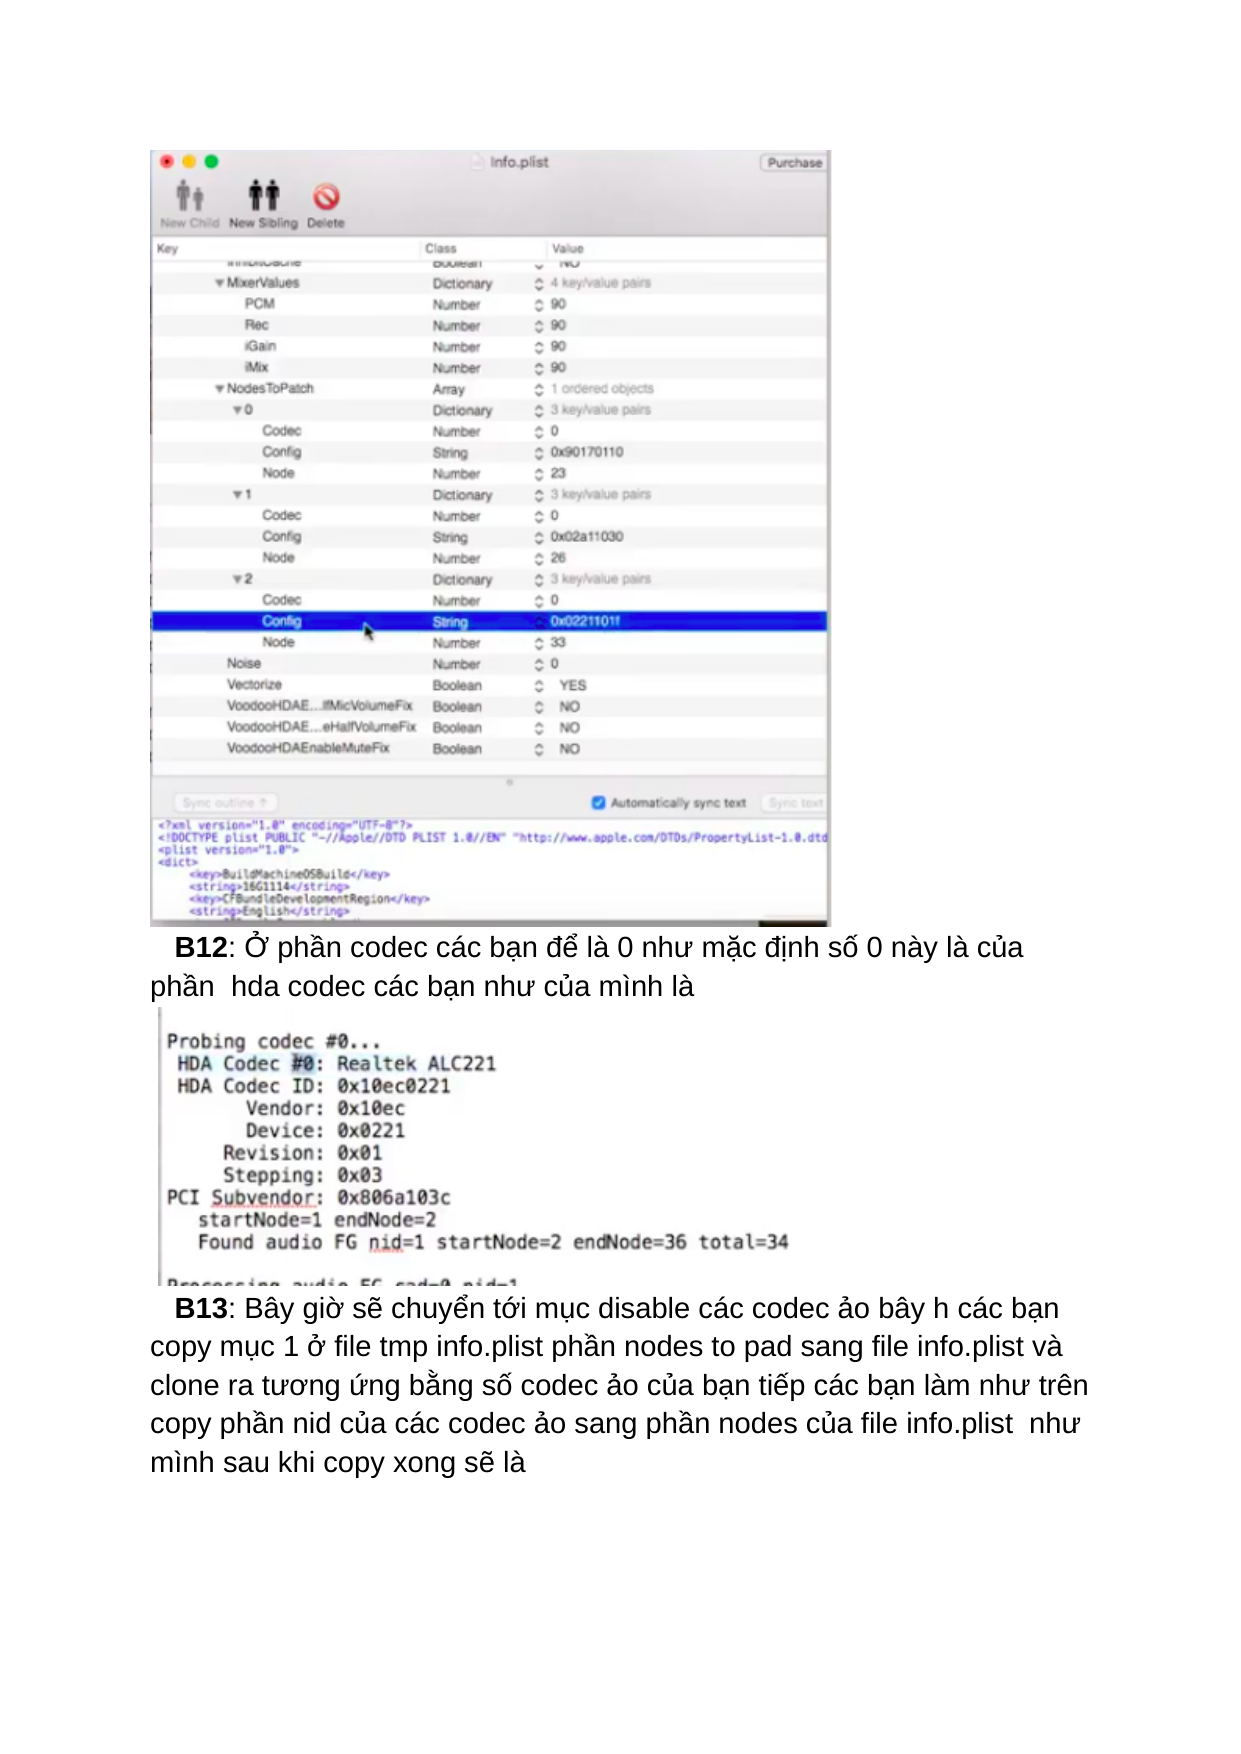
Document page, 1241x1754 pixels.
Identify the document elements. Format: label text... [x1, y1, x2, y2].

picture [158, 1007, 863, 1286]
picture [150, 150, 832, 927]
text B13: Bây giờ sẽ chuyển tới mục disable các codec ảo bây h các bạn copy mục 1 ở file tmp info.plist phần nodes to pad sang file info.plist và clone ra tương ứng bằng số codec ảo của bạn tiếp các bạn làm như trên copy phần nid của các codec ảo sang phần nodes của file info.plist như mình sau khi copy xong sẽ là [150, 1291, 1090, 1478]
text B12: Ở phần codec các bạn để là 0 như mặc định số 0 này là của phần hda codec các bạn như của mình là [150, 930, 1090, 1002]
